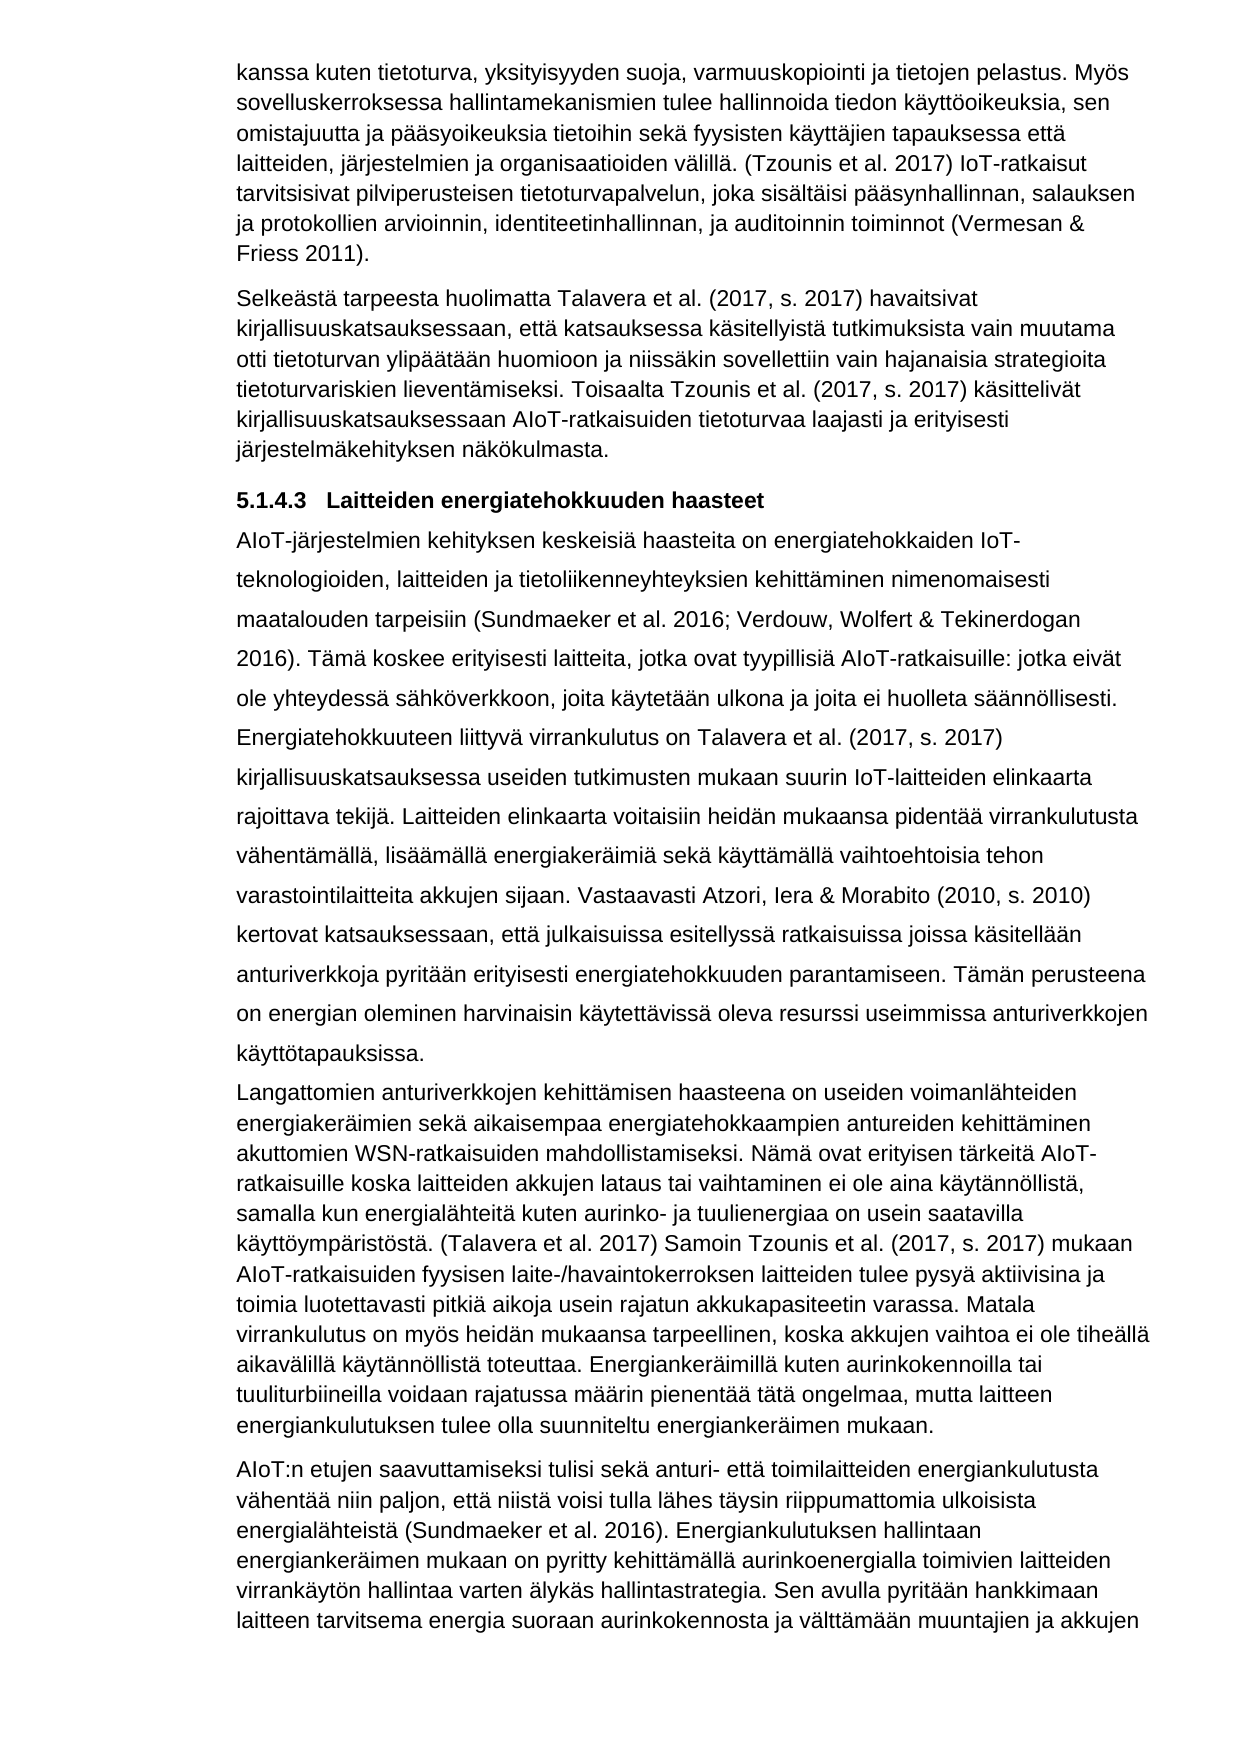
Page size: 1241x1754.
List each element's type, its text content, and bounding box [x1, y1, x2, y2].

text Selkeästä tarpeesta huolimatta Talavera et al. (2017, s. 2017) havaitsivat kirjallisuuskatsauksessaan, että katsauksessa käsitellyistä tutkimuksista vain muutama otti tietoturvan ylipäätään huomioon ja niissäkin sovellettiin vain hajanaisia strategioita tietoturvariskien lieventämiseksi. Toisaalta Tzounis et al. (2017, s. 2017) käsittelivät kirjallisuuskatsauksessaan AIoT-ratkaisuiden tietoturvaa laajasti ja erityisesti järjestelmäkehityksen näkökulmasta. [236, 285, 1152, 462]
subtitle Laitteiden energiatehokkuuden haasteet [236, 487, 1152, 513]
text Langattomien anturiverkkojen kehittämisen haasteena on useiden voimanlähteiden energiakeräimien sekä aikaisempaa energiatehokkaampien antureiden kehittäminen akuttomien WSN-ratkaisuiden mahdollistamiseksi. Nämä ovat erityisen tärkeitä AIoT-ratkaisuille koska laitteiden akkujen lataus tai vaihtaminen ei ole aina käytännöllistä, samalla kun energialähteitä kuten aurinko- ja tuulienergiaa on usein saatavilla käyttöympäristöstä. (Talavera et al. 2017) Samoin Tzounis et al. (2017, s. 2017) mukaan AIoT-ratkaisuiden fyysisen laite-/havaintokerroksen laitteiden tulee pysyä aktiivisina ja toimia luotettavasti pitkiä aikoja usein rajatun akkukapasiteetin varassa. Matala virrankulutus on myös heidän mukaansa tarpeellinen, koska akkujen vaihtoa ei ole tiheällä aikavälillä käytännöllistä toteuttaa. Energiankeräimillä kuten aurinkokennoilla tai tuuliturbiineilla voidaan rajatussa määrin pienentää tätä ongelmaa, mutta laitteen energiankulutuksen tulee olla suunniteltu energiankeräimen mukaan. [236, 1079, 1152, 1438]
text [236, 1456, 1152, 1634]
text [236, 59, 1152, 267]
